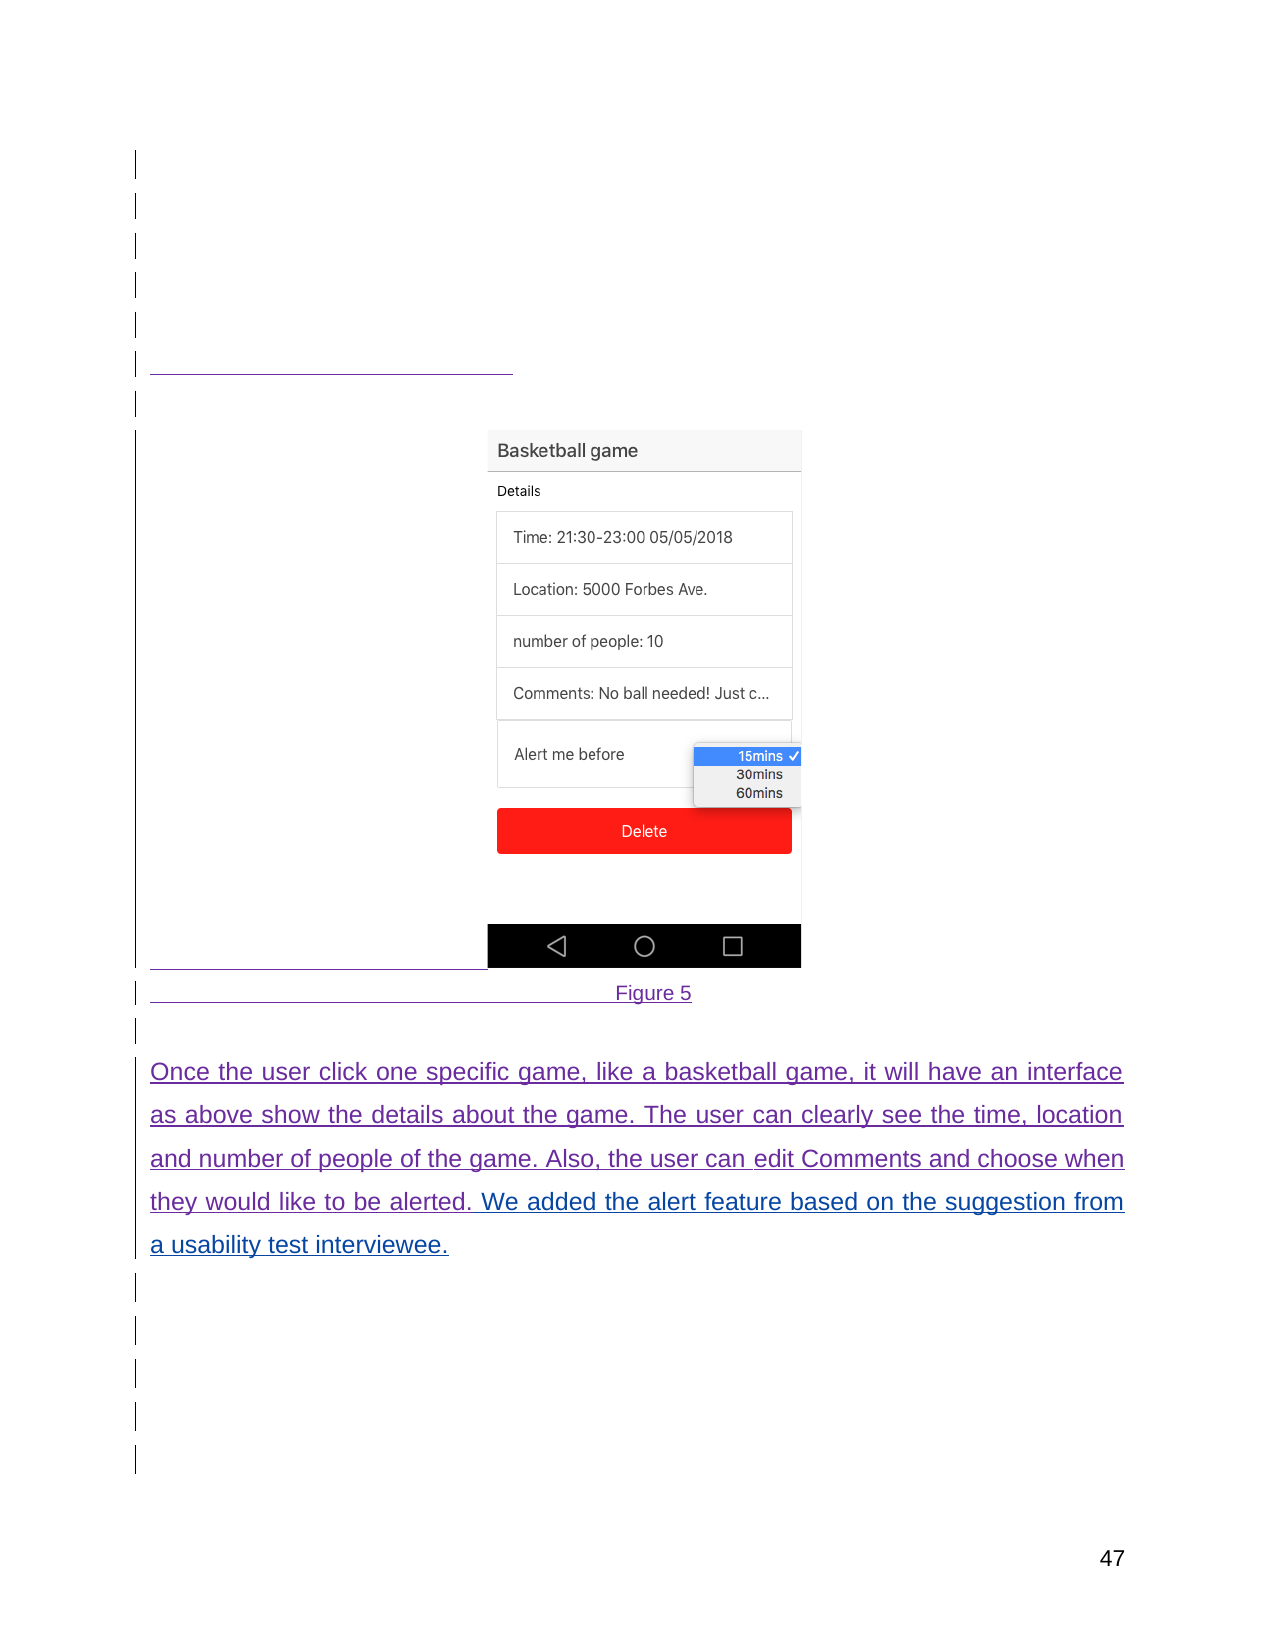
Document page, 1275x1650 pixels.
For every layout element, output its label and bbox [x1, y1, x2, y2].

picture [487, 430, 802, 968]
